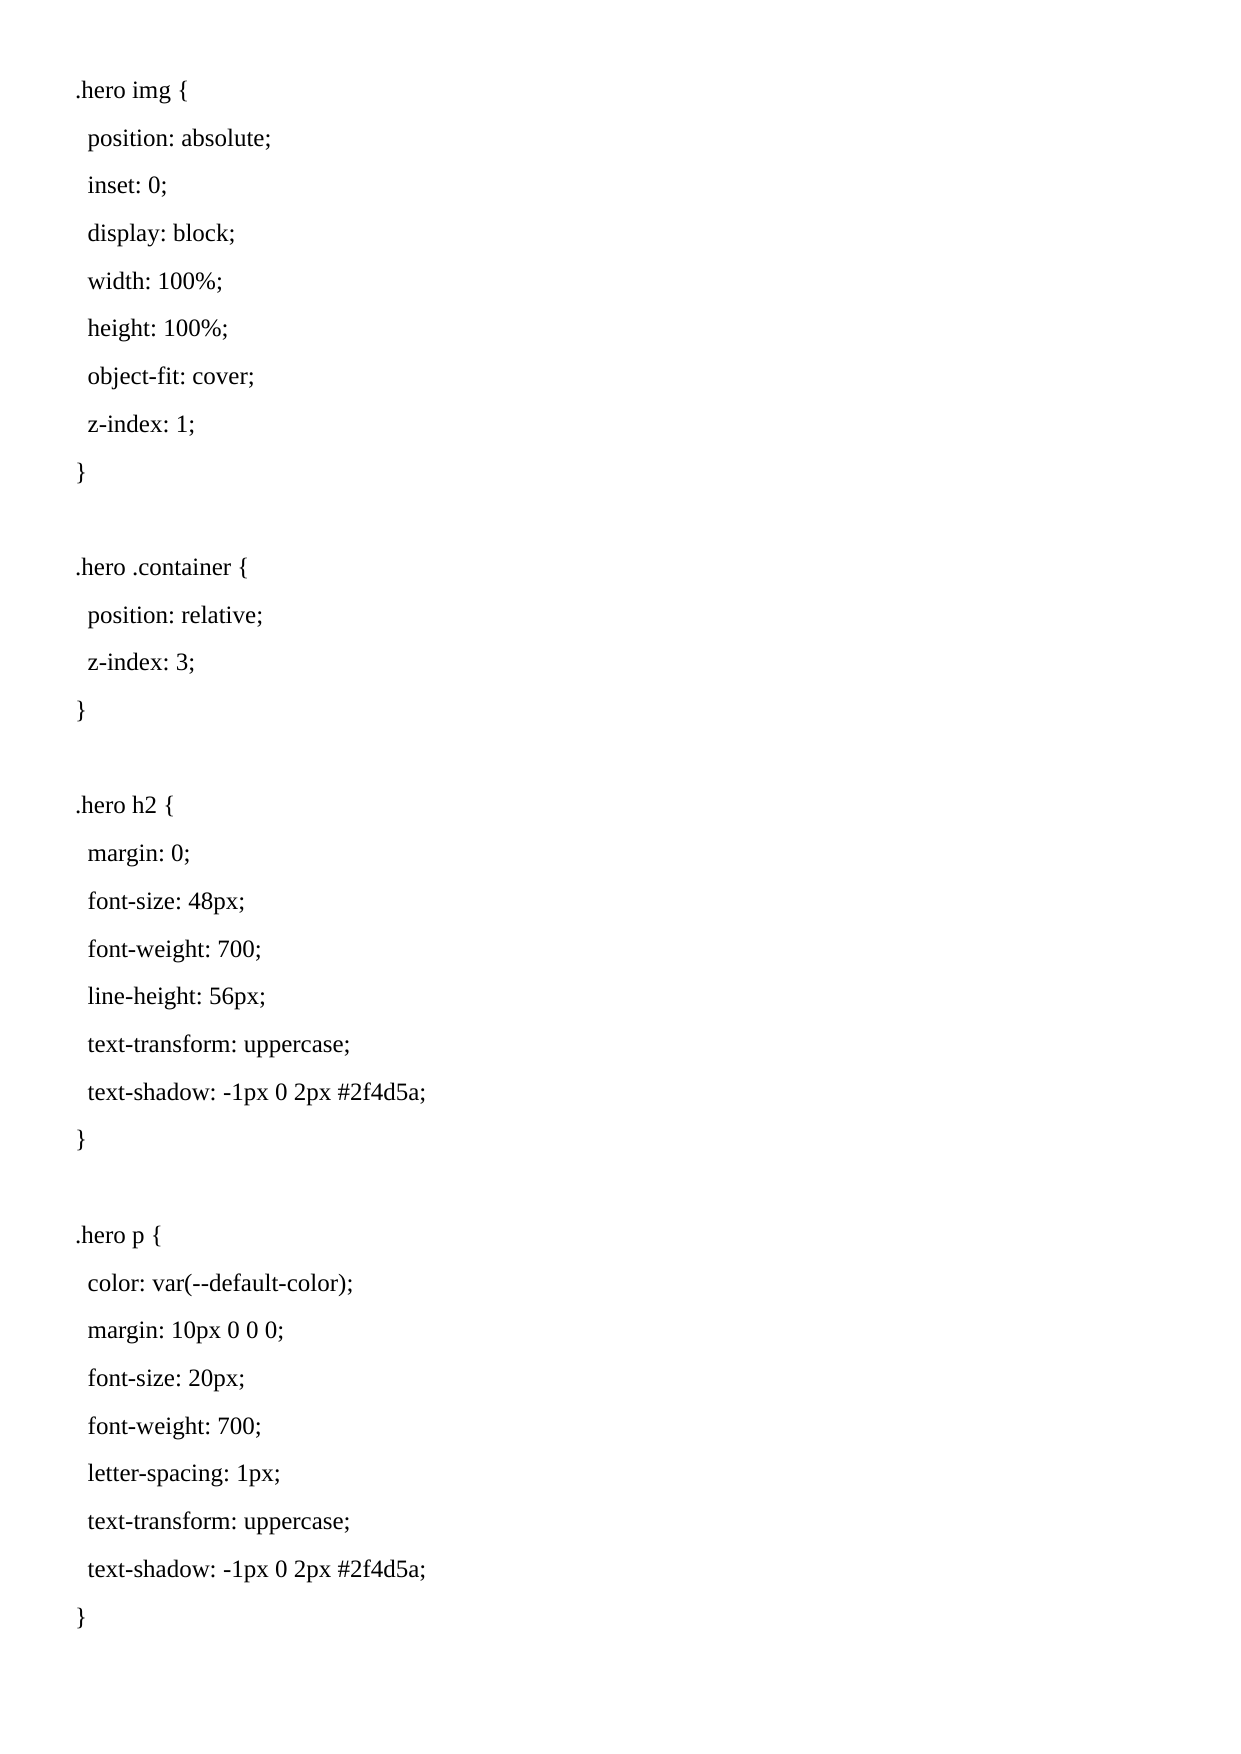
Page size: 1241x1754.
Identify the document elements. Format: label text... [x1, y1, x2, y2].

text inset: 0; [75, 170, 1165, 199]
text line-height: 56px; [75, 981, 1165, 1010]
text } [75, 695, 1165, 724]
text .hero .container { [75, 552, 1165, 581]
text color: var(--default-color); [75, 1268, 1165, 1296]
text text-transform: uppercase; [75, 1029, 1165, 1058]
text z-index: 3; [75, 647, 1165, 676]
text margin: 0; [75, 838, 1165, 867]
text .hero p { [75, 1220, 1165, 1249]
text } [75, 1602, 1165, 1630]
text text-shadow: -1px 0 2px #2f4d5a; [75, 1077, 1165, 1106]
text position: relative; [75, 600, 1165, 628]
text .hero img { [75, 75, 1165, 104]
text } [75, 457, 1165, 485]
text font-weight: 700; [75, 934, 1165, 962]
text object-fit: cover; [75, 361, 1165, 390]
text display: block; [75, 218, 1165, 247]
text text-shadow: -1px 0 2px #2f4d5a; [75, 1554, 1165, 1583]
text height: 100%; [75, 313, 1165, 342]
text width: 100%; [75, 266, 1165, 294]
text font-weight: 700; [75, 1411, 1165, 1439]
text .hero h2 { [75, 791, 1165, 819]
text position: absolute; [75, 123, 1165, 151]
text letter-spacing: 1px; [75, 1458, 1165, 1487]
text } [75, 1124, 1165, 1153]
text font-size: 20px; [75, 1363, 1165, 1392]
text font-size: 48px; [75, 886, 1165, 915]
text text-transform: uppercase; [75, 1506, 1165, 1535]
text margin: 10px 0 0 0; [75, 1315, 1165, 1344]
text z-index: 1; [75, 409, 1165, 438]
